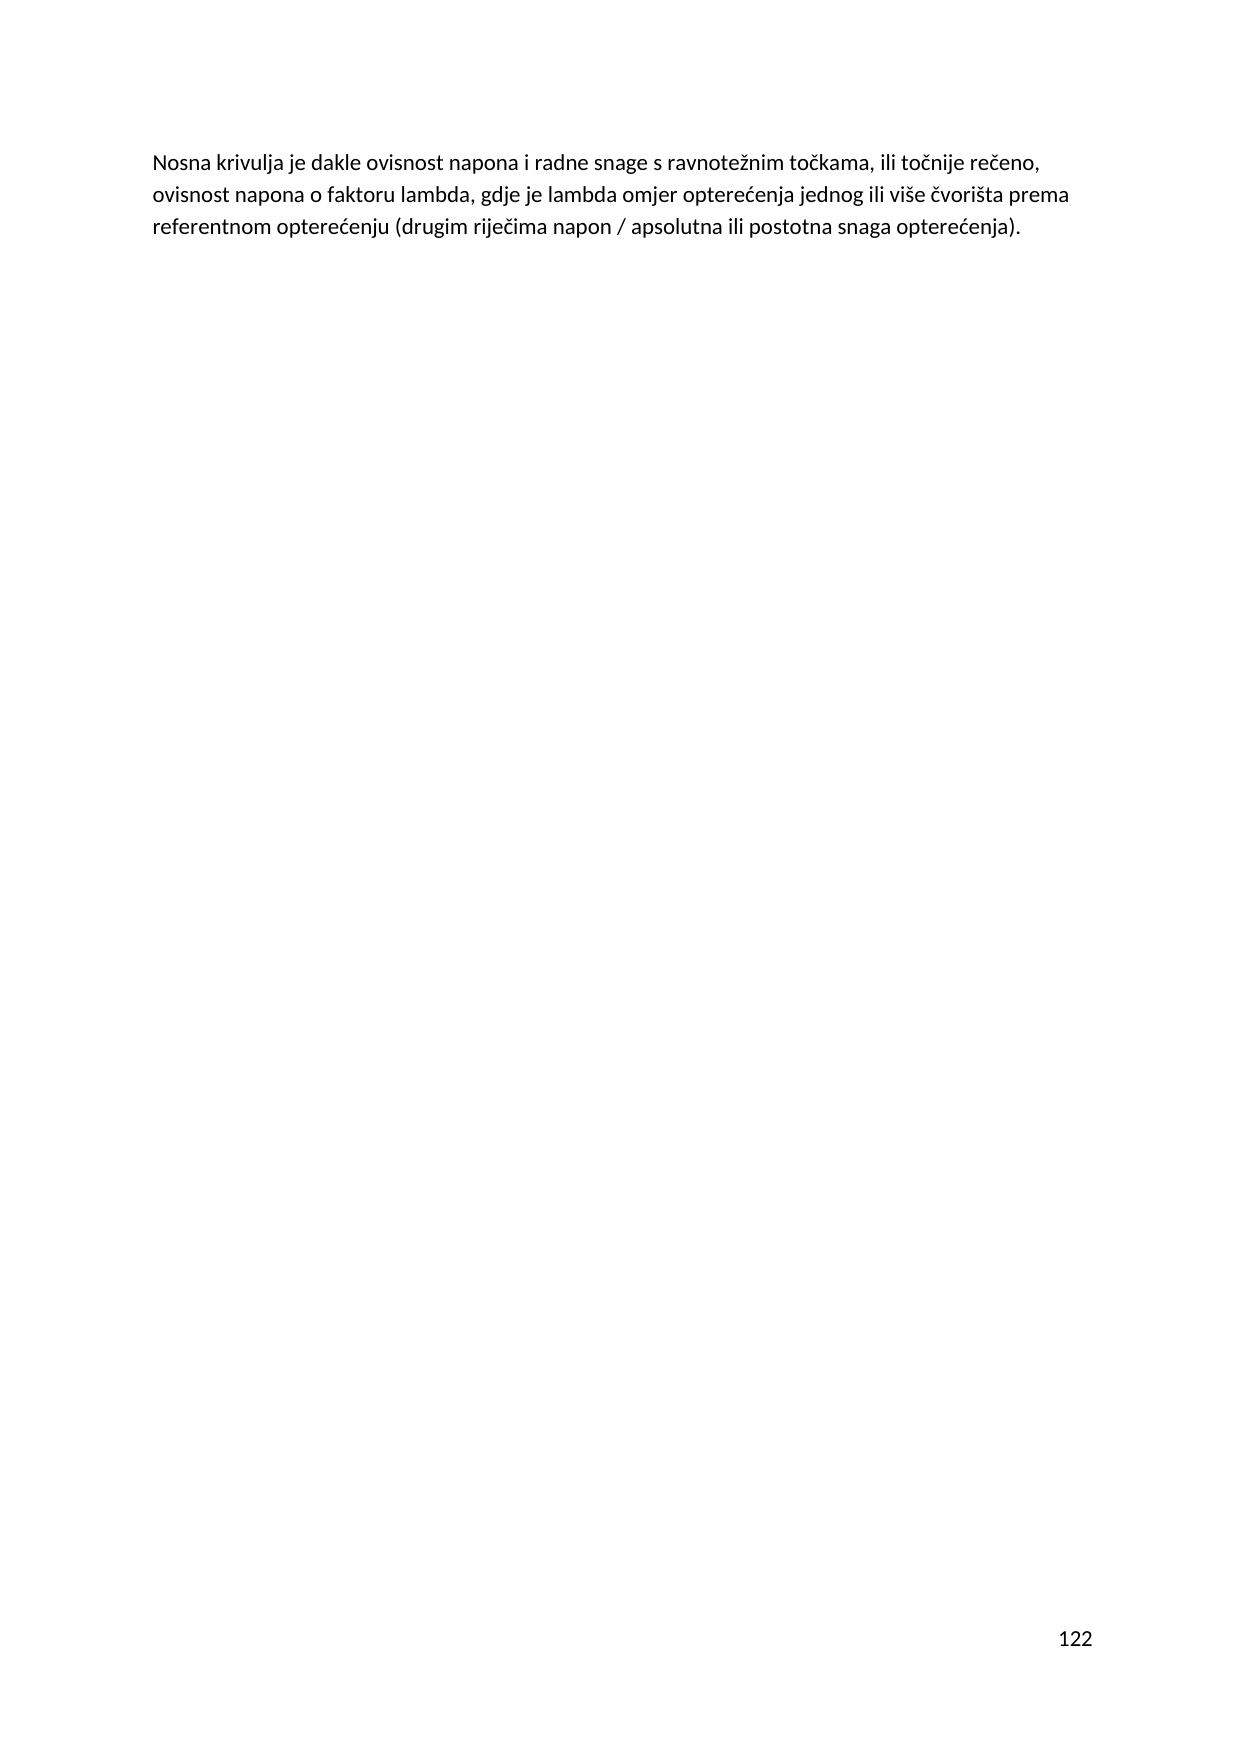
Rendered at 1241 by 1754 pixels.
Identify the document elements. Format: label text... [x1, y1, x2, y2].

text Nosna krivulja je dakle ovisnost napona i radne snage s ravnotežnim točkama, ili točnije rečeno, ovisnost napona o faktoru lambda, gdje je lambda omjer opterećenja jednog ili više čvorišta prema referentnom opterećenju (drugim riječima napon / apsolutna ili postotna snaga opterećenja). [152, 148, 1093, 240]
